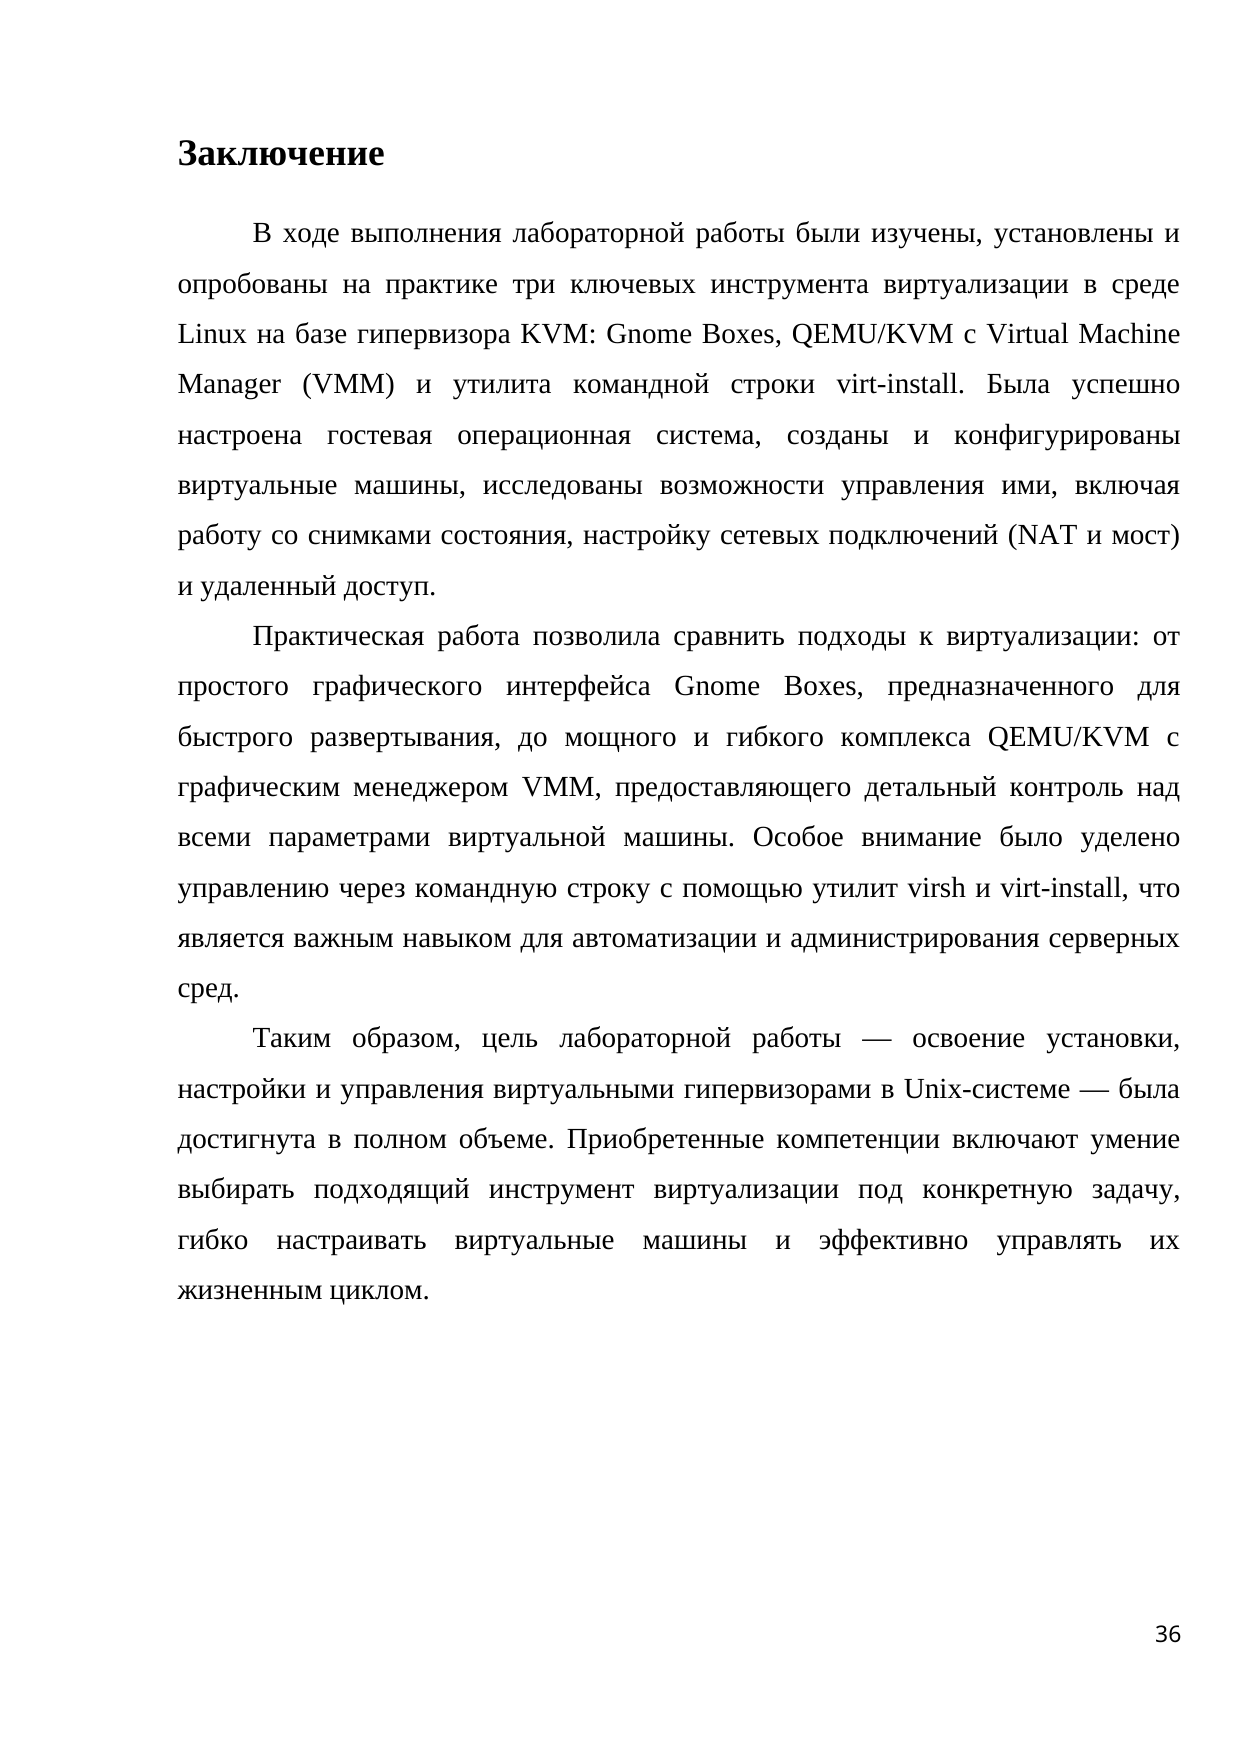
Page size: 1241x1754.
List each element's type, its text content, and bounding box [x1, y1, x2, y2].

text Практическая работа позволила сравнить подходы к виртуализации: от простого графического интерфейса Gnome Boxes, предназначенного для быстрого развертывания, до мощного и гибкого комплекса QEMU/KVM с графическим менеджером VMM, предоставляющего детальный контроль над всеми параметрами виртуальной машины. Особое внимание было уделено управлению через командную строку с помощью утилит virsh и virt-install, что является важным навыком для автоматизации и администрирования серверных сред. [177, 618, 1181, 1004]
text В ходе выполнения лабораторной работы были изучены, установлены и опробованы на практике три ключевых инструмента виртуализации в среде Linux на базе гипервизора KVM: Gnome Boxes, QEMU/KVM с Virtual Machine Manager (VMM) и утилита командной строки virt-install. Была успешно настроена гостевая операционная система, созданы и конфигурированы виртуальные машины, исследованы возможности управления ими, включая работу со снимками состояния, настройку сетевых подключений (NAT и мост) и удаленный доступ. [177, 216, 1181, 601]
text Таким образом, цель лабораторной работы — освоение установки, настройки и управления виртуальными гипервизорами в Unix-системе — была достигнута в полном объеме. Приобретенные компетенции включают умение выбирать подходящий инструмент виртуализации под конкретную задачу, гибко настраивать виртуальные машины и эффективно управлять их жизненным циклом. [177, 1021, 1181, 1306]
subtitle Заключение [177, 130, 1181, 173]
